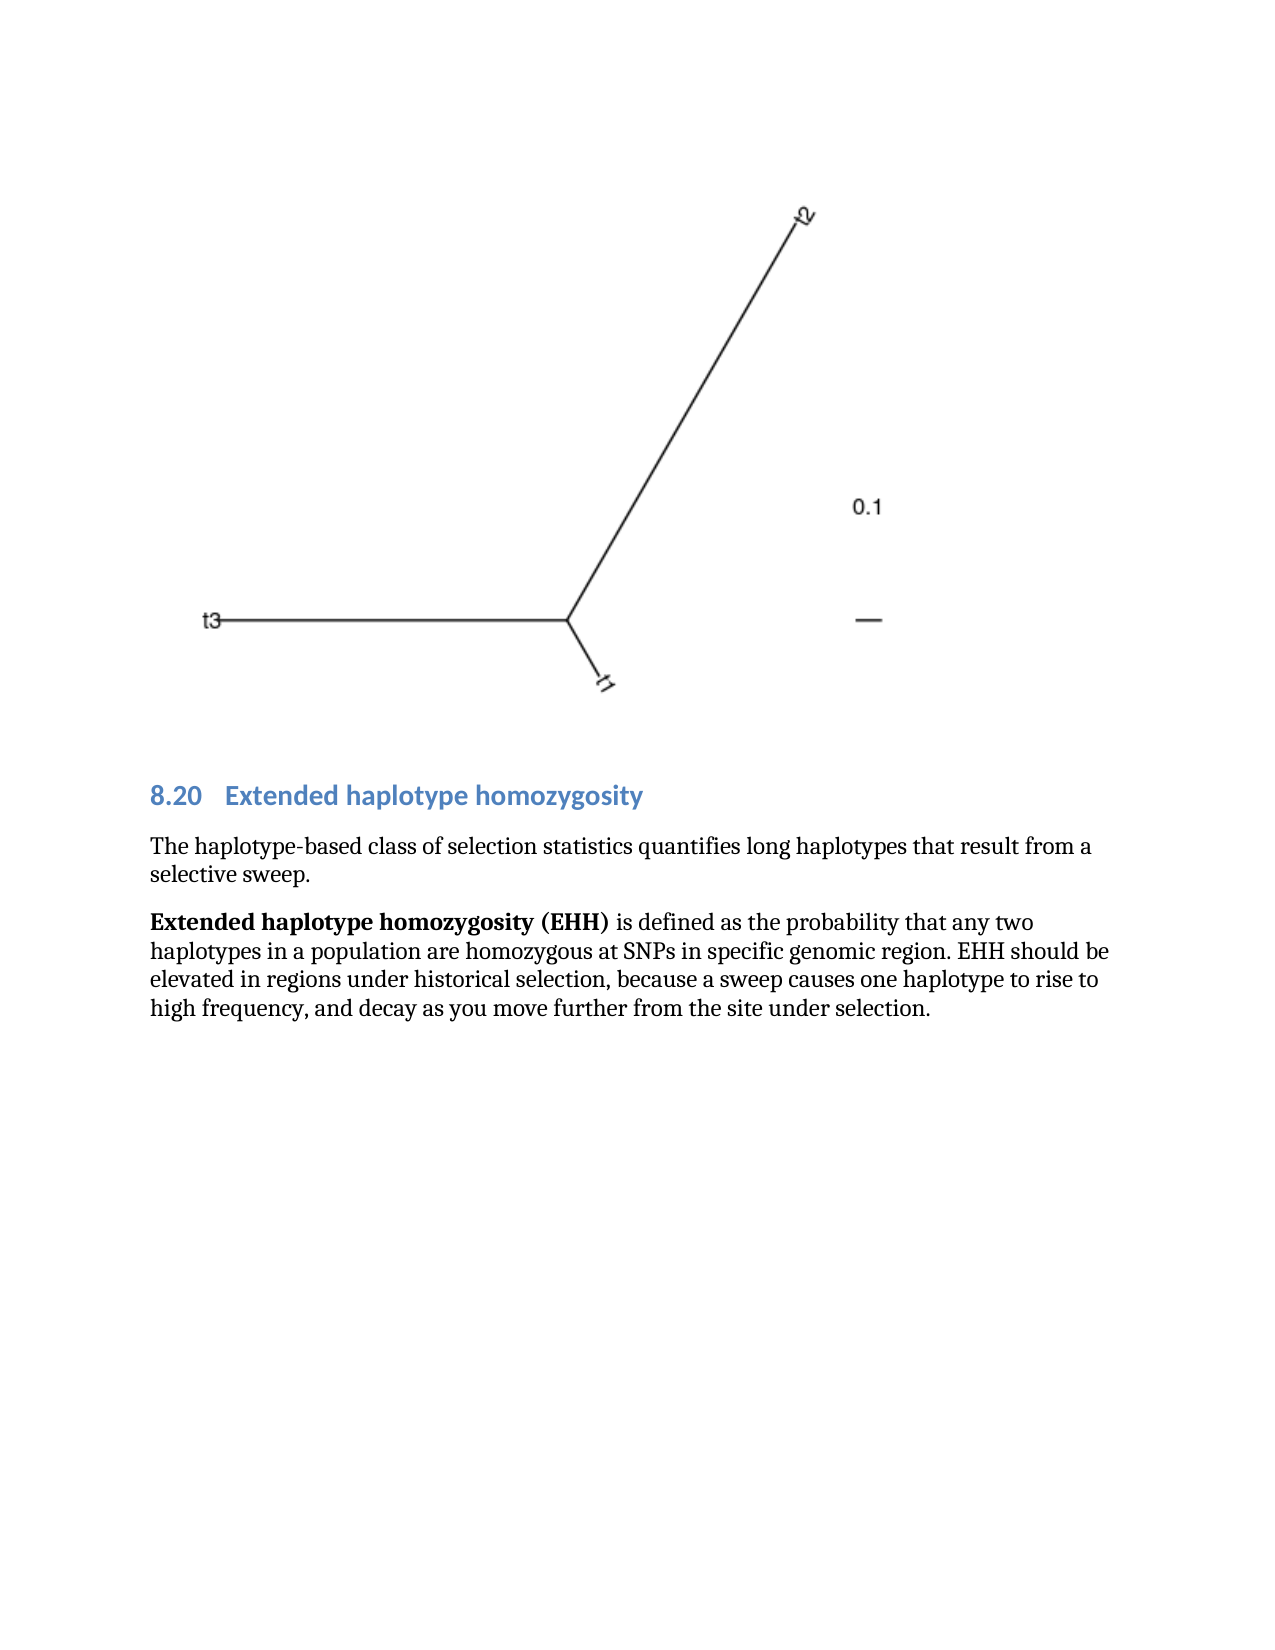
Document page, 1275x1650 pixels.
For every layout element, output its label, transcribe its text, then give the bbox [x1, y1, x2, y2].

picture [168, 150, 927, 757]
text The haplotype-based class of selection statistics quantifies long haplotypes that result from a selective sweep. [150, 832, 1125, 889]
subtitle 8.20 Extended haplotype homozygosity [150, 777, 1125, 813]
text Extended haplotype homozygosity (EHH) is defined as the probability that any two haplotypes in a population are homozygous at SNPs in specific genomic region. EHH should be elevated in regions under historical selection, because a sweep causes one haplotype to rise to high frequency, and decay as you move further from the site under selection. [150, 908, 1125, 1023]
